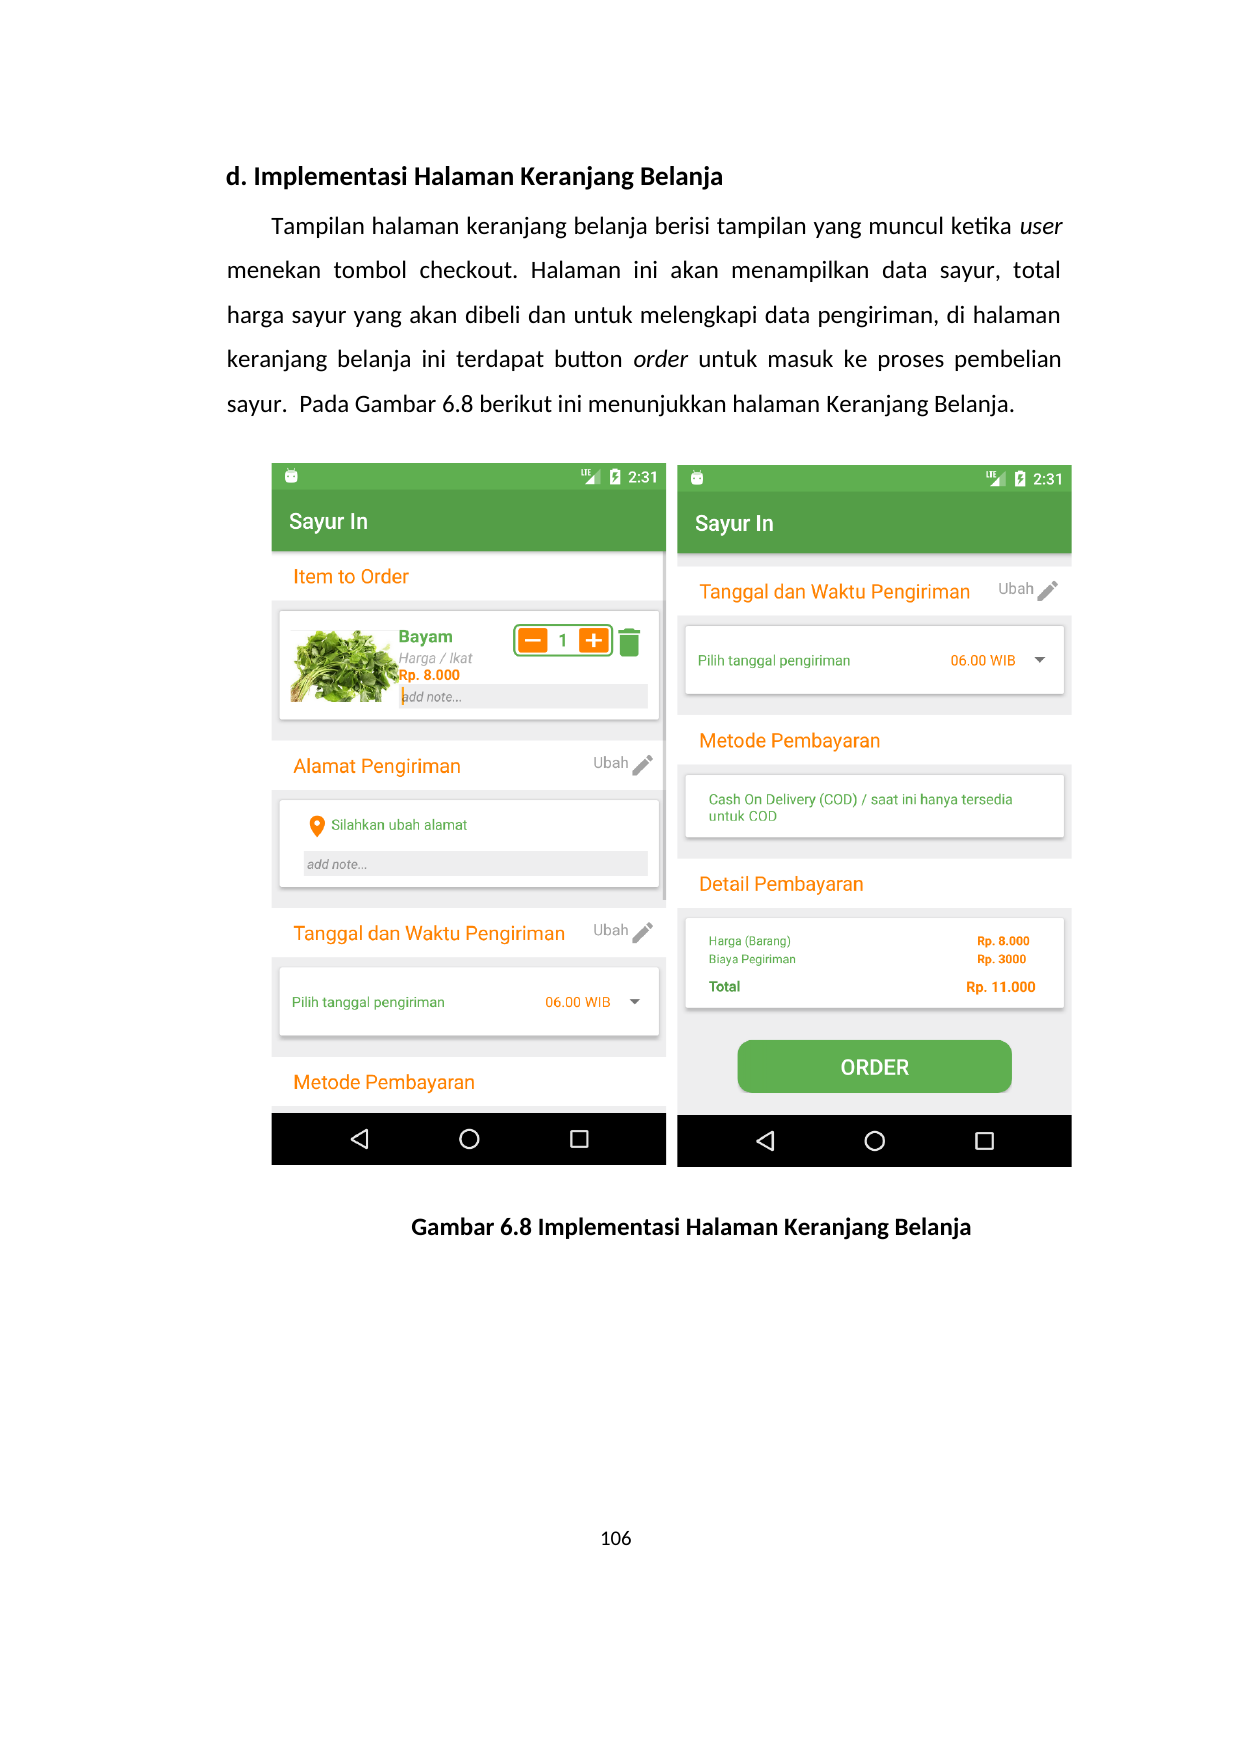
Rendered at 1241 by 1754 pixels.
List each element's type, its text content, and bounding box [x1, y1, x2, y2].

picture [677, 465, 1072, 1167]
subtitle Gambar 6.8 Implementasi Halaman Keranjang Belanja [226, 1211, 1092, 1242]
picture [271, 463, 667, 1165]
text Tampilan halaman keranjang belanja berisi tampilan yang muncul ketika user menekan tombol checkout. Halaman ini akan menampilkan data sayur, total harga sayur yang akan dibeli dan untuk melengkapi data pengiriman, di halaman keranjang belanja ini terdapat button order untuk masuk ke proses pembelian sayur. Pada Gambar 6.8 berikut ini menunjukkan halaman Keranjang Belanja. [227, 210, 1062, 418]
text d. Implementasi Halaman Keranjang Belanja [226, 159, 1090, 192]
